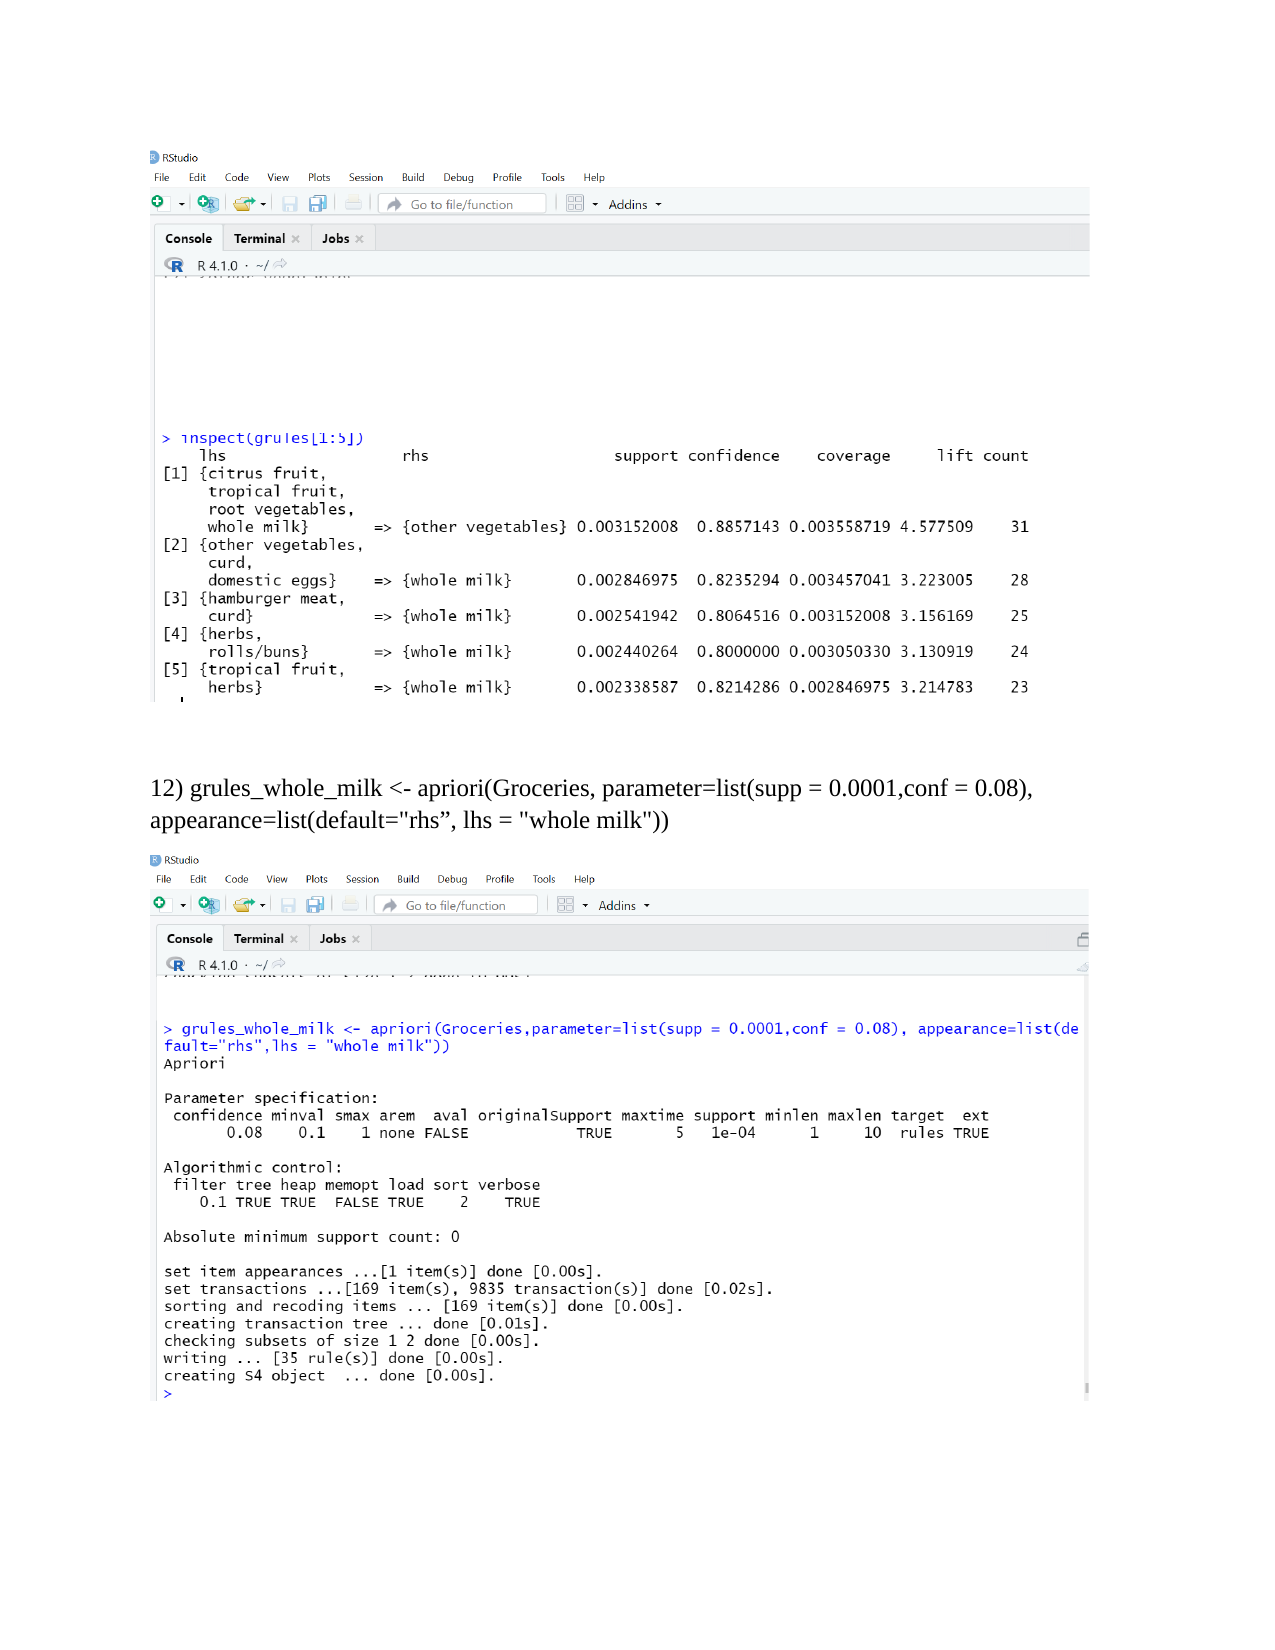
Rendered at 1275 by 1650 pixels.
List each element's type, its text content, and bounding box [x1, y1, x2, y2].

picture [150, 150, 1090, 702]
picture [150, 855, 1089, 1401]
text 12) grules_whole_milk <- apriori(Groceries, parameter=list(supp = 0.0001,conf = 0.08), appearance=list(default="rhs”, lhs = "whole milk")) [150, 773, 1125, 834]
